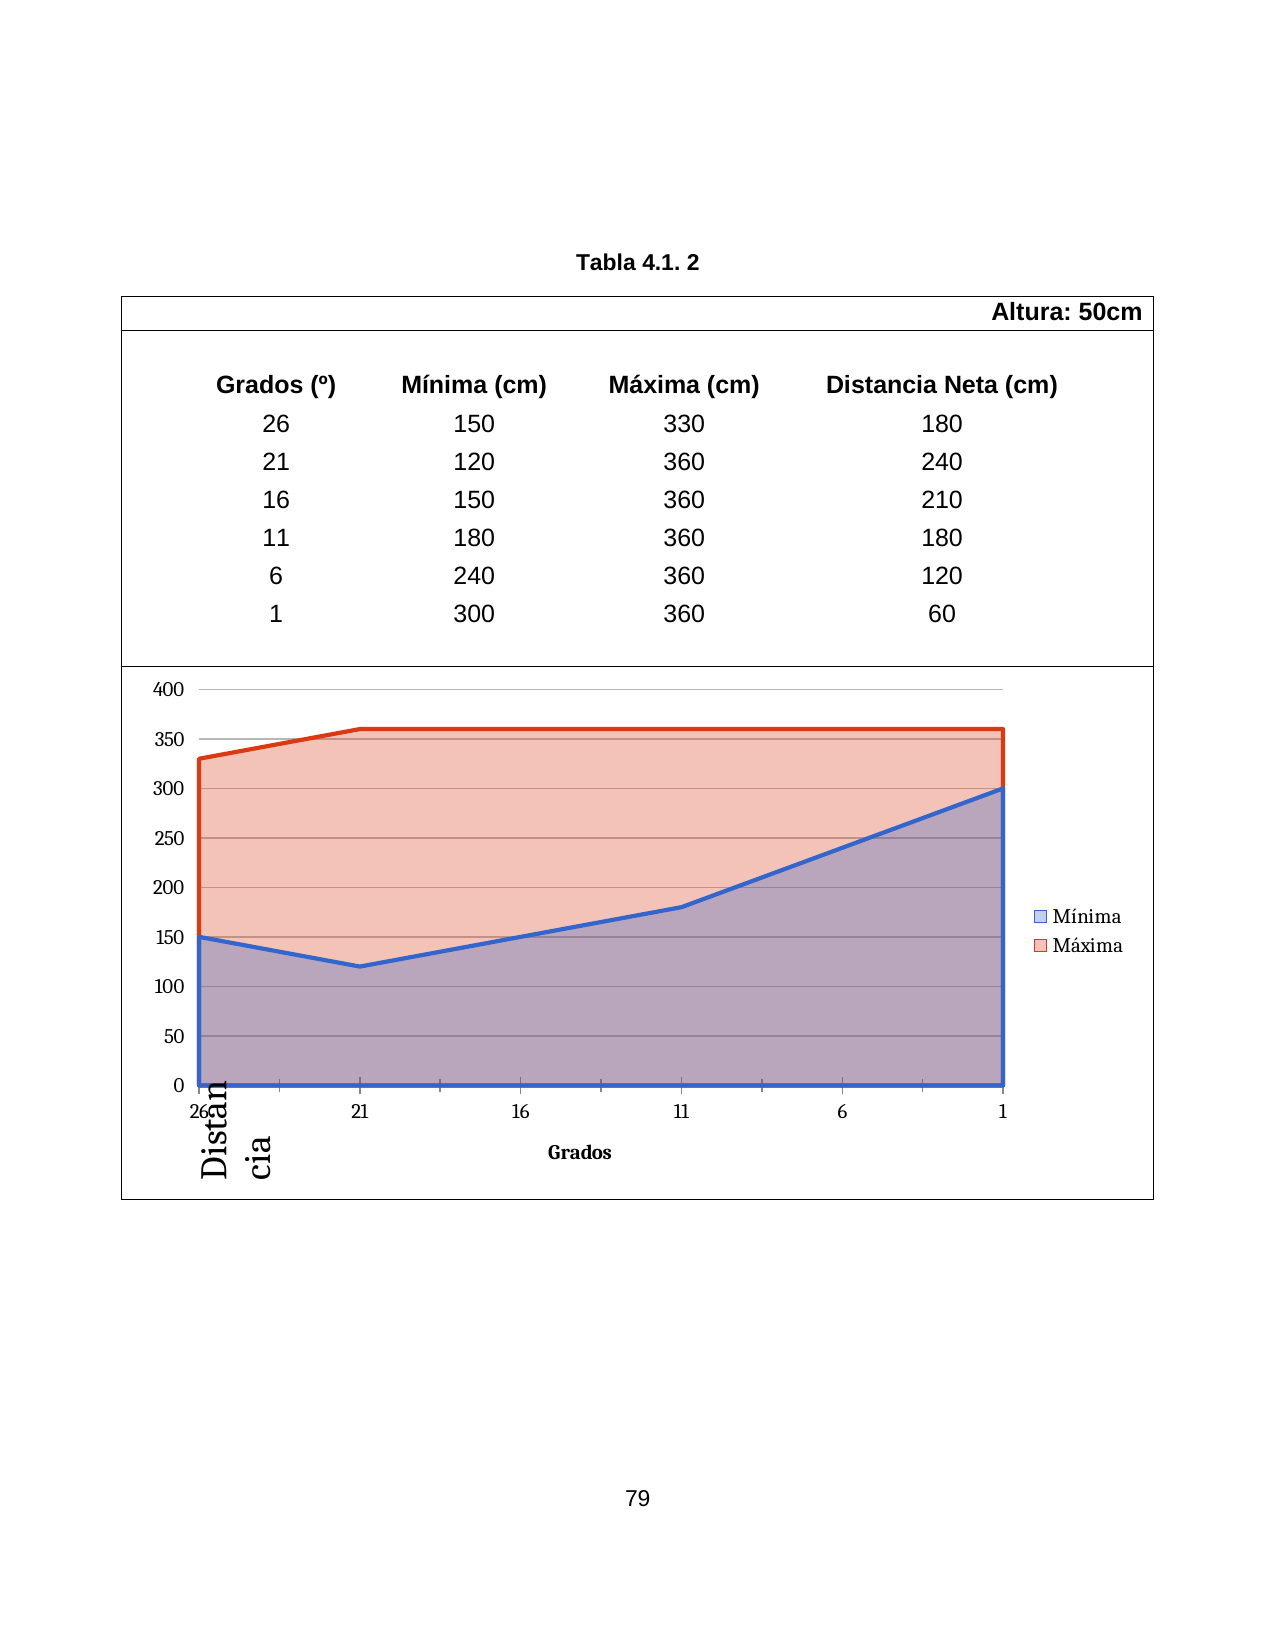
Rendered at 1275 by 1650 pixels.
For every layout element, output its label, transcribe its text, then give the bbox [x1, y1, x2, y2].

table_header Altura: 50cm [122, 297, 1153, 330]
table_cell [122, 331, 1153, 666]
table_cell [122, 667, 1153, 1199]
text Tabla 4.1. 2 [133, 249, 1142, 275]
